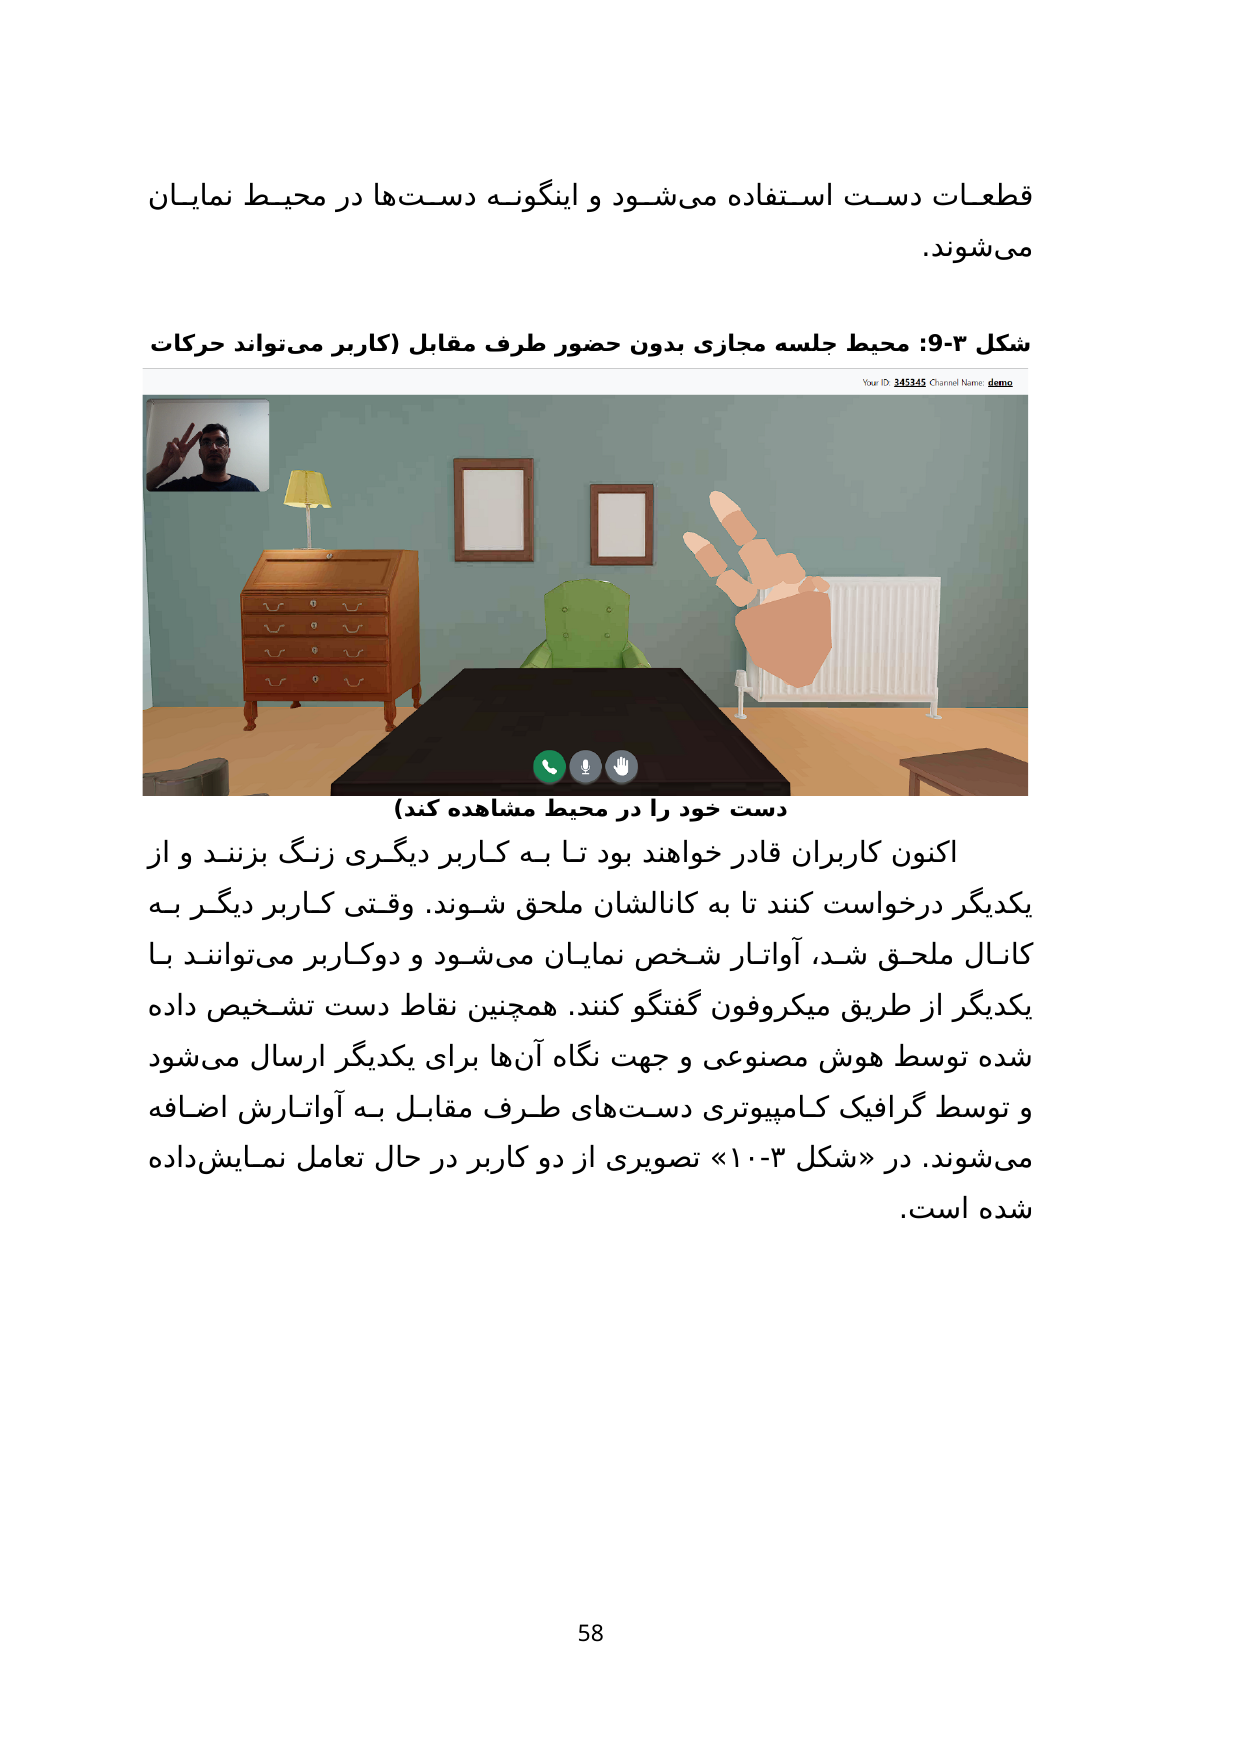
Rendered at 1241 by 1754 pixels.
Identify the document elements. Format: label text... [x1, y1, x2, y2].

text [148, 178, 1033, 263]
text اکنون کاربران قادر خواهند بود تا به کاربر دیگری زنگ بزنند و از یکدیگر درخواست کنند تا به کانالشان ملحق شوند. وقتی کاربر دیگر به کانال ملحق شد، آواتار شخص نمایان می‌شود و دوکاربر می‌توانند با یکدیگر از طریق میکروفون گفتگو کنند. همچنین نقاط دست تشخیص داده شده توسط هوش مصنوعی و جهت نگاه آن‌ها برای یکدیگر ارسال می‌شود و توسط گرافیک کامپیوتری دست‌های طرف مقابل به آواتارش اضافه می‌شوند. در «شکل ۳-۱۰» تصویری از دو کاربر در حال تعامل نمایش‌داده شده است. [148, 835, 1033, 1226]
picture [142, 368, 1029, 796]
